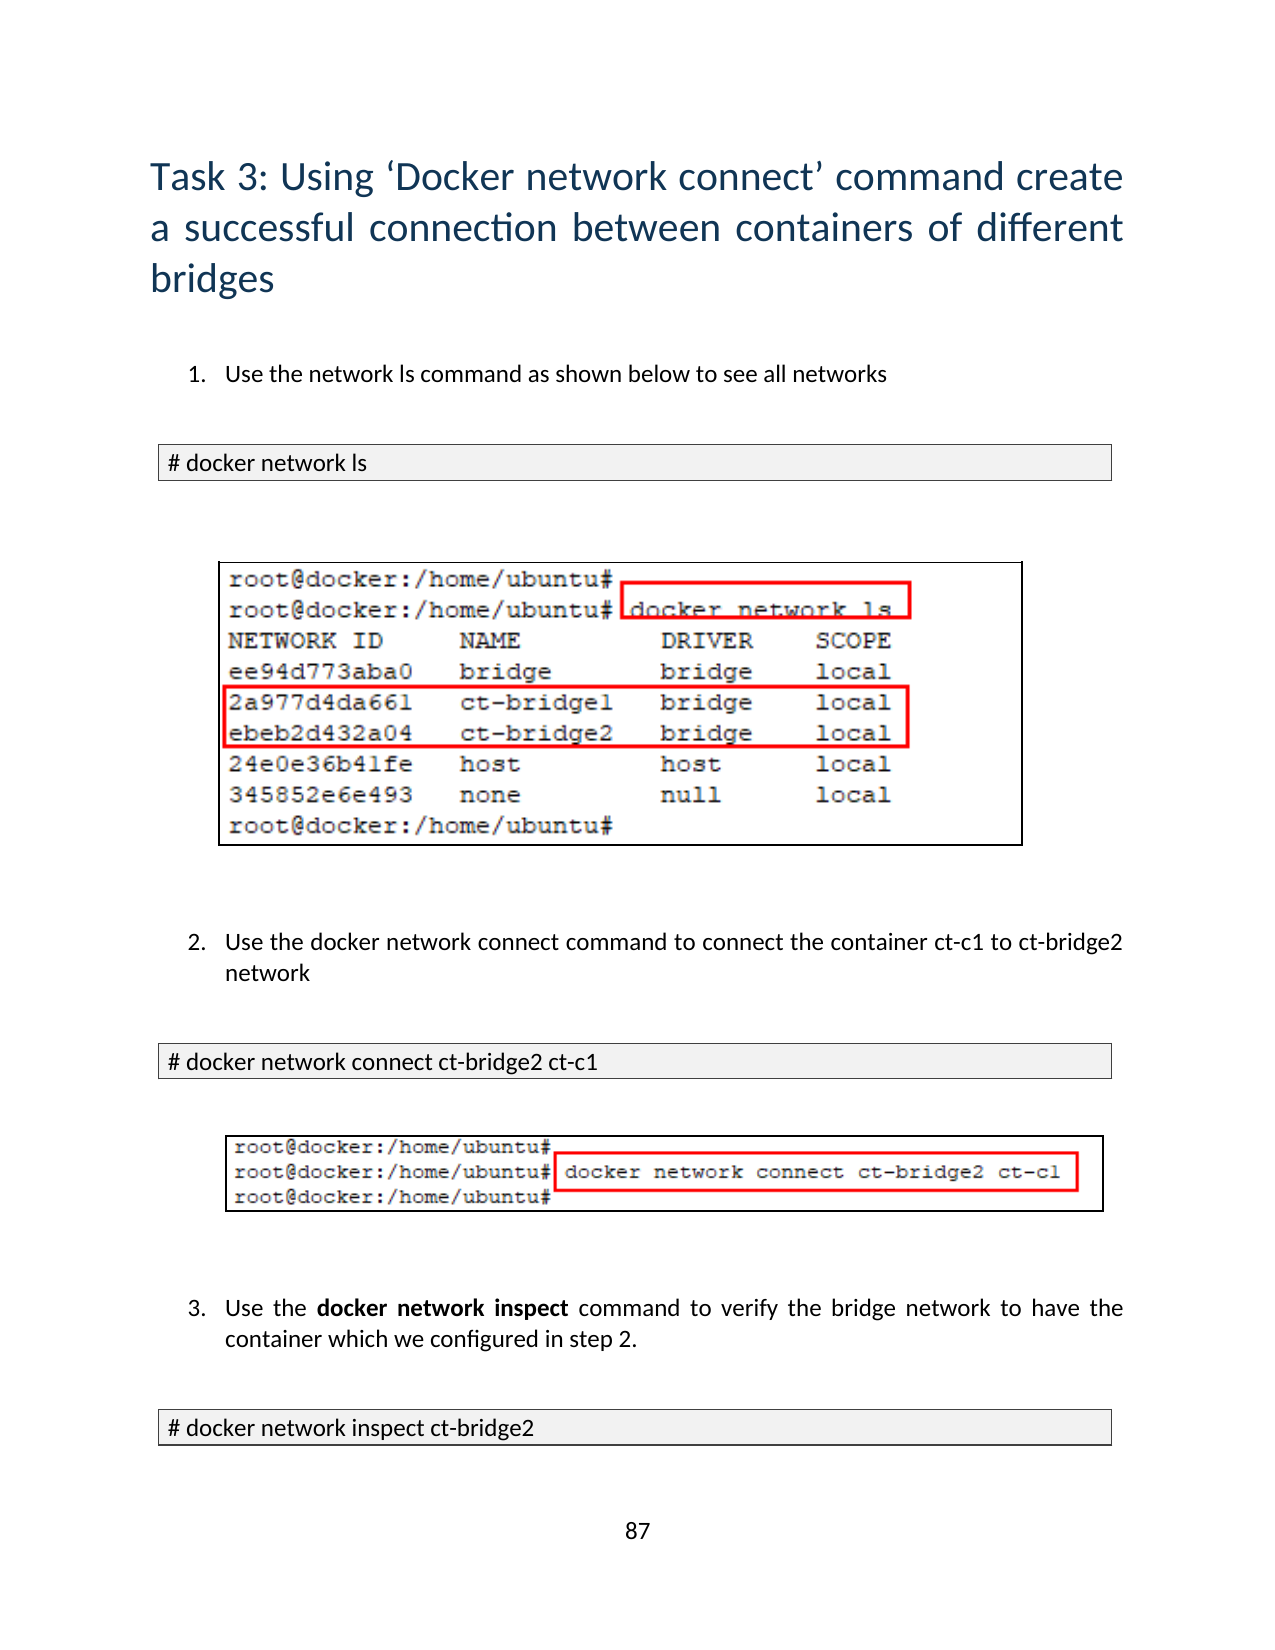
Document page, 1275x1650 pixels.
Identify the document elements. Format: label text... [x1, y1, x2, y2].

list Use the docker network connect command to connect the container ct-c1 to ct-bridge2 network [187, 926, 1125, 987]
text # docker network inspect ct-bridge2 [159, 1410, 1111, 1444]
subtitle Task 3: Using ‘Docker network connect’ command create a successful connection between containers of different bridges [150, 150, 1125, 302]
list Use the network ls command as shown below to see all networks [187, 358, 1125, 388]
text # docker network ls [159, 445, 1111, 480]
picture [227, 1137, 1102, 1210]
list Use the docker network inspect command to verify the bridge network to have the container which we configured in step 2. [187, 1292, 1125, 1353]
picture [220, 563, 1021, 844]
text # docker network connect ct-bridge2 ct-c1 [159, 1044, 1111, 1078]
